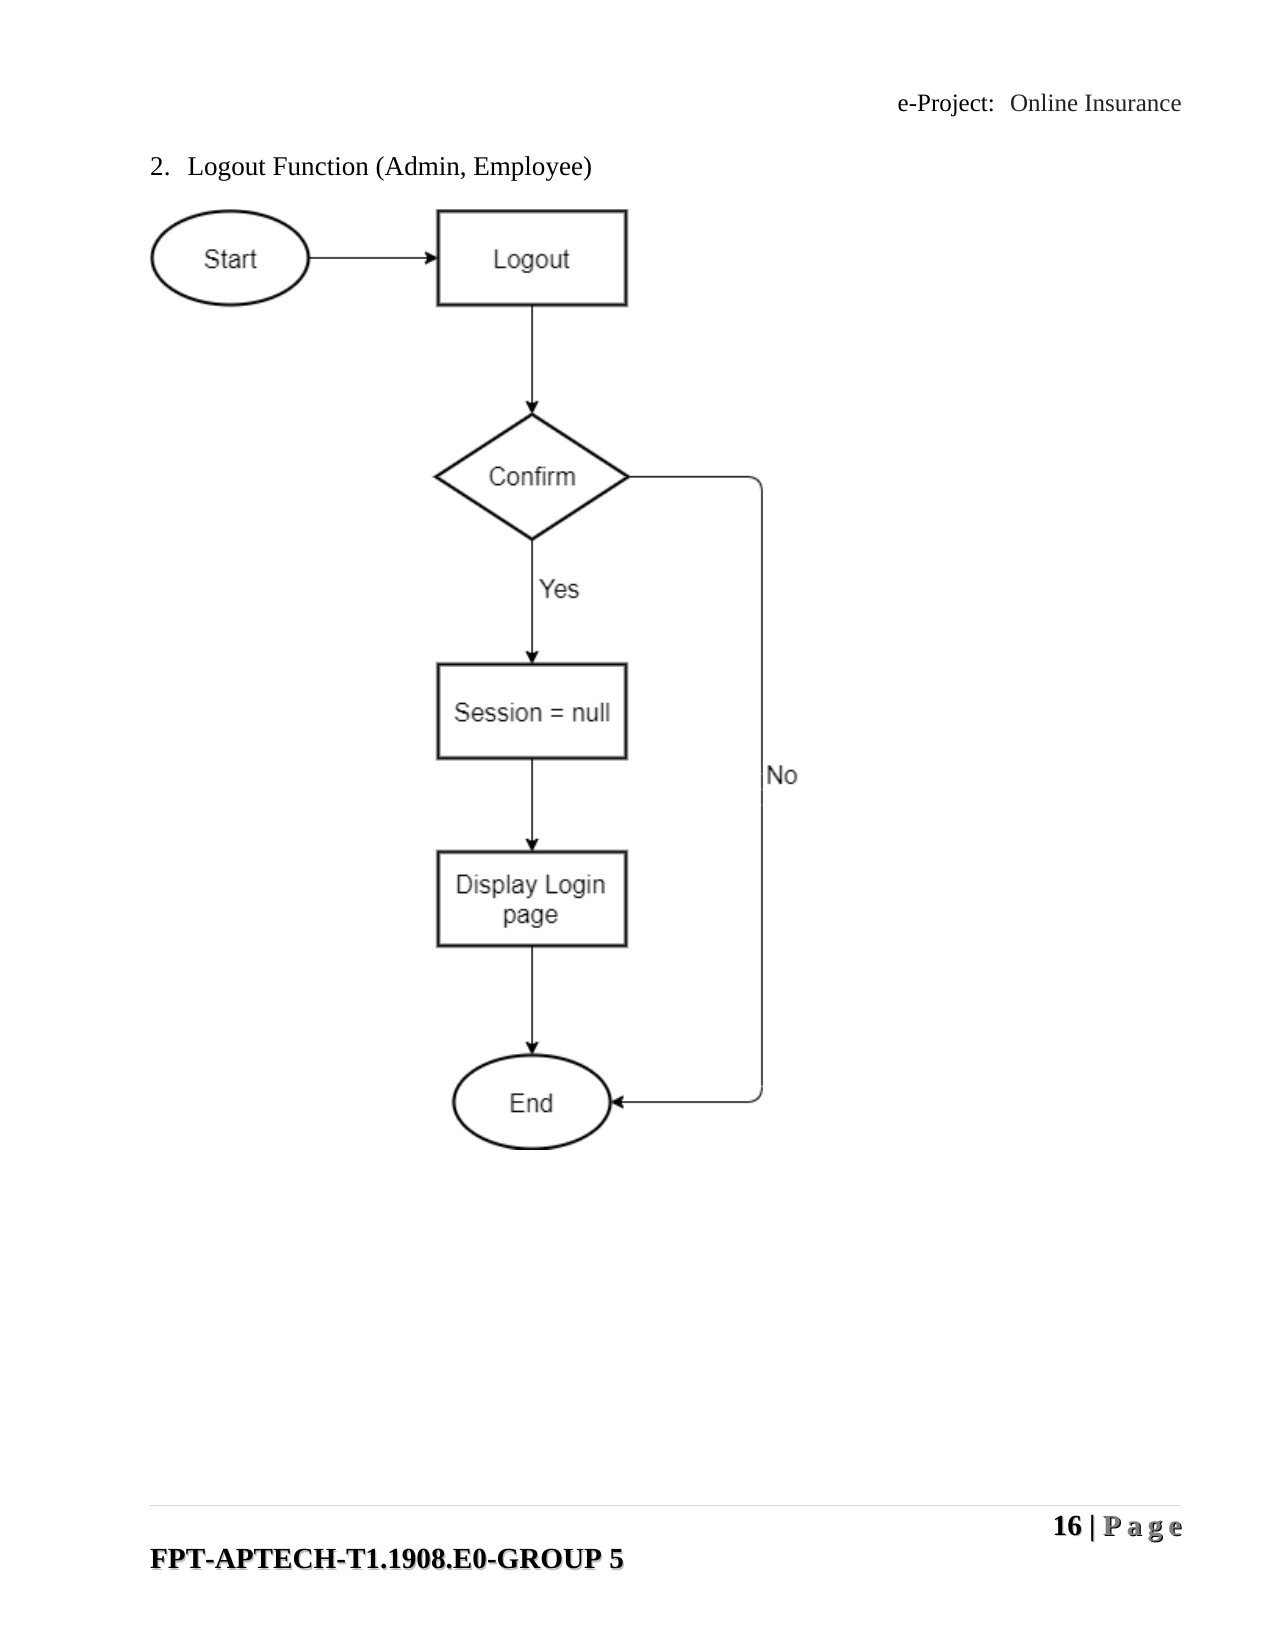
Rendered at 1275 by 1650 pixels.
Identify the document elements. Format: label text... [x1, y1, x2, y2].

subtitle Logout Function (Admin, Employee) [150, 150, 1181, 181]
picture [150, 209, 799, 1150]
